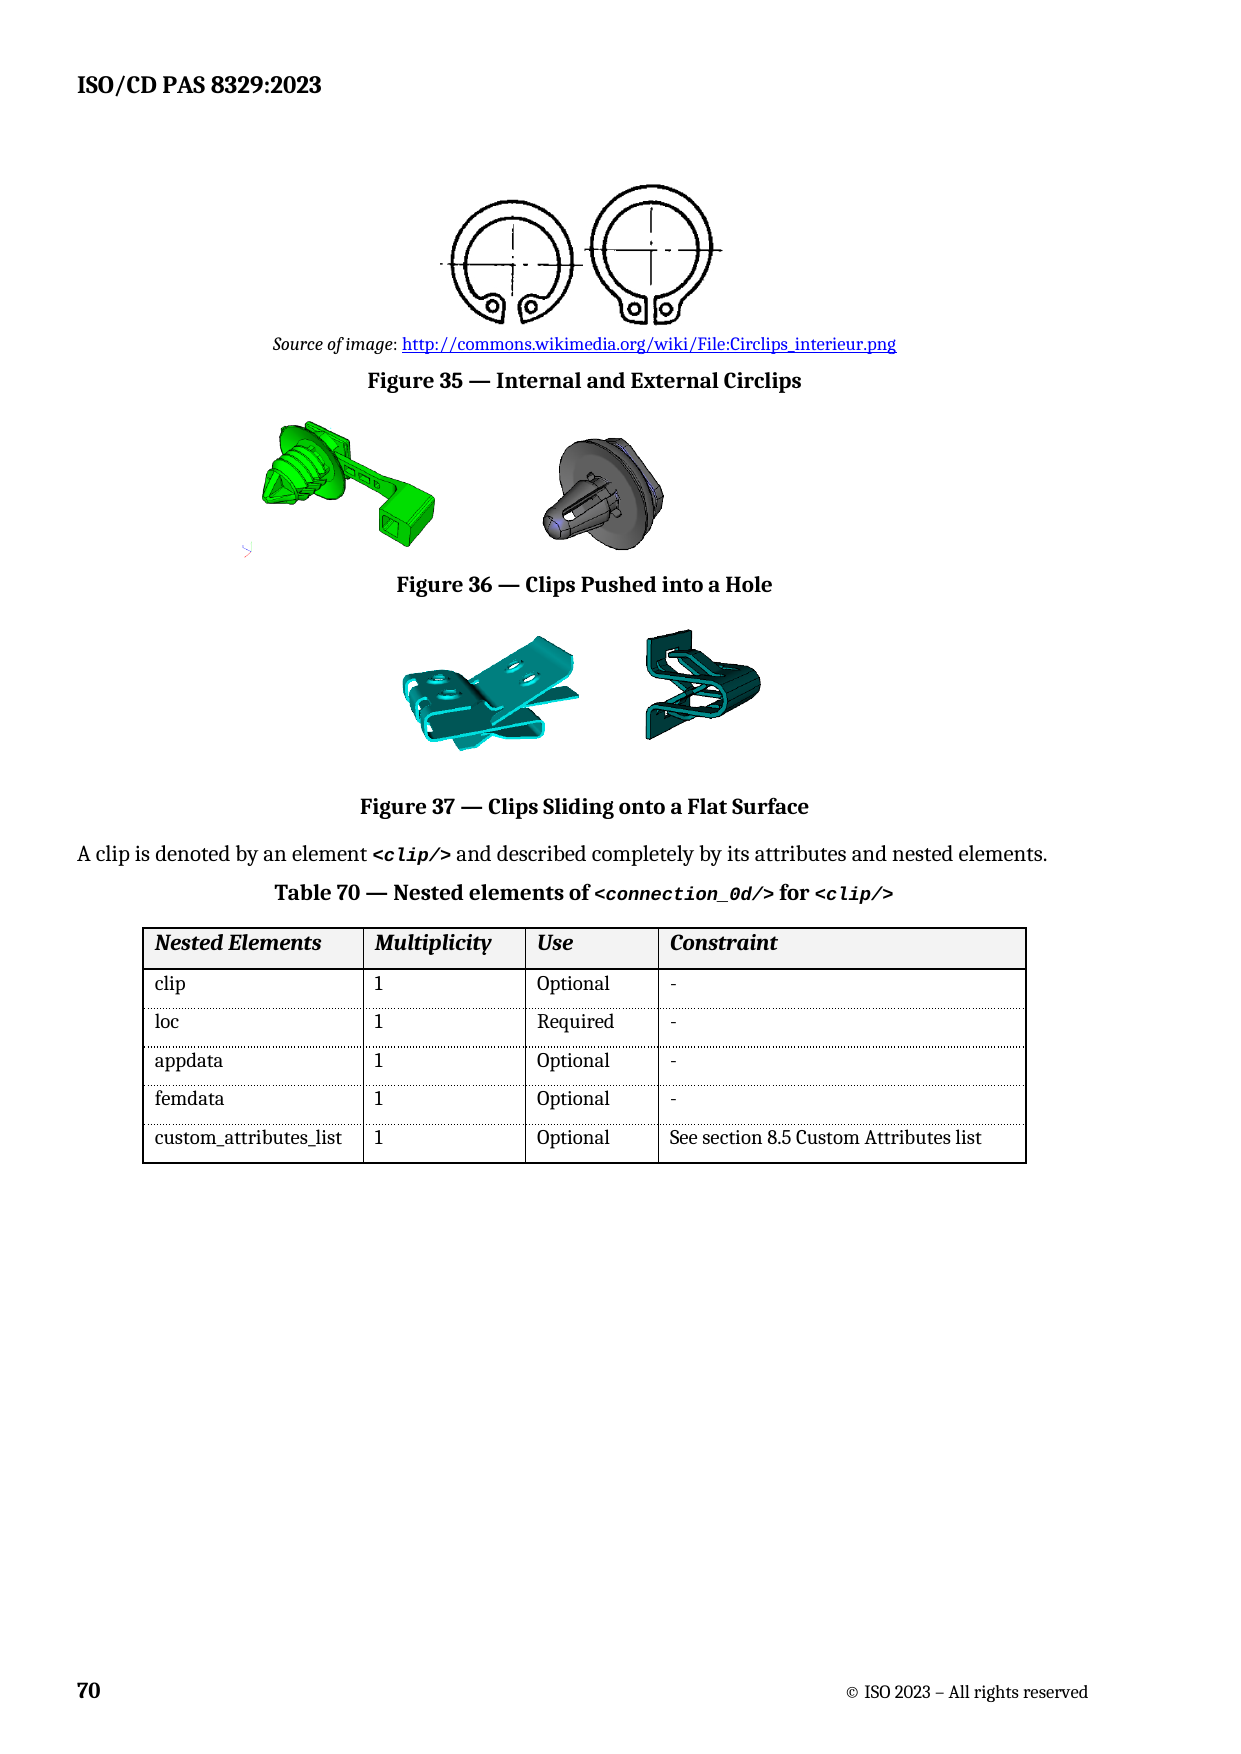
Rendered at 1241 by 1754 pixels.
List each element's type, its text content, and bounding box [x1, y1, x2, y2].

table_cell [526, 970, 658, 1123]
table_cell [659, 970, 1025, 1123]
list Source of image: http://commons.wikimedia.org/wiki/File:Circlips_interieur.png [77, 330, 1092, 355]
text Figure 36 — Clips Pushed into a Hole [77, 571, 1092, 598]
text Table 70 — Nested elements of <connection_0d/> for <clip/> [77, 880, 1092, 906]
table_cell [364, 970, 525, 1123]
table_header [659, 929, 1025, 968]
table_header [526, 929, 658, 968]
picture [433, 173, 736, 331]
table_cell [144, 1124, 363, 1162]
picture [531, 430, 669, 559]
picture [241, 415, 439, 559]
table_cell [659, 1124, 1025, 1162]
text A clip is denoted by an element <clip/> and described completely by its attributes and nested elements. [77, 841, 1092, 868]
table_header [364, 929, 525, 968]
text Figure 35 — Internal and External Circlips [77, 368, 1092, 394]
picture [391, 629, 586, 756]
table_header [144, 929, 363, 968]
picture [616, 618, 778, 756]
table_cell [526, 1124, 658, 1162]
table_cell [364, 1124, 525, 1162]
text Figure 37 — Clips Sliding onto a Flat Surface [77, 794, 1092, 820]
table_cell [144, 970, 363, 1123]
